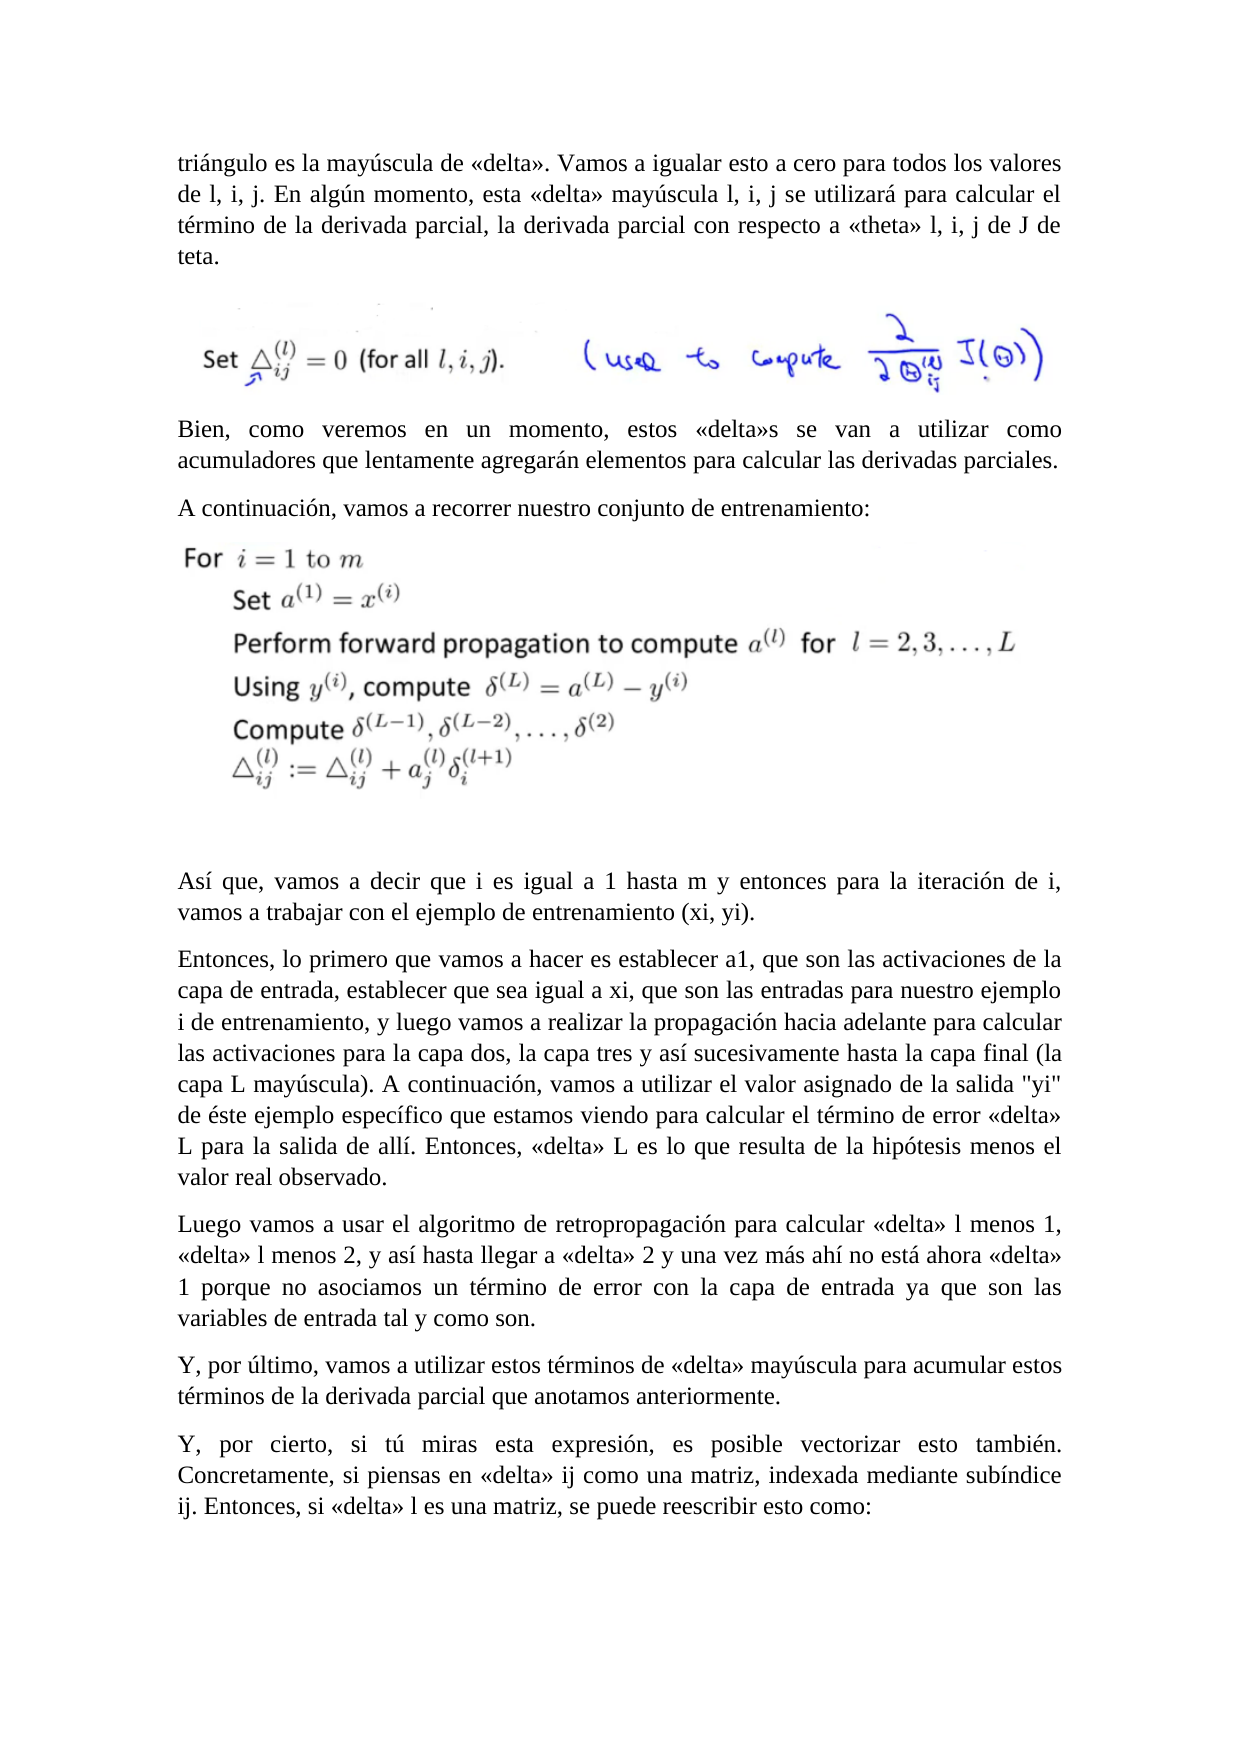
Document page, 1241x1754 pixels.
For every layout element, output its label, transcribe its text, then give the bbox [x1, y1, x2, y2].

text Entonces, lo primero que vamos a hacer es establecer a1, que son las activaciones de la capa de entrada, establecer que sea igual a xi, que son las entradas para nuestro ejemplo i de entrenamiento, y luego vamos a realizar la propagación hacia adelante para calcular las activaciones para la capa dos, la capa tres y así sucesivamente hasta la capa final (la capa L mayúscula). A continuación, vamos a utilizar el valor asignado de la salida "yi" de éste ejemplo específico que estamos viendo para calcular el término de error «delta» L para la salida de allí. Entonces, «delta» L es lo que resulta de la hipótesis menos el valor real observado. [177, 944, 1063, 1191]
text A continuación, vamos a recorrer nuestro conjunto de entrenamiento: [177, 493, 1063, 521]
text Y, por último, vamos a utilizar estos términos de «delta» mayúscula para acumular estos términos de la derivada parcial que anotamos anteriormente. [177, 1350, 1063, 1410]
text Bien, como veremos en un momento, estos «delta»s se van a utilizar como acumuladores que lentamente agregarán elementos para calcular las derivadas parciales. [177, 414, 1063, 474]
text Luego vamos a usar el algoritmo de retropropagación para calcular «delta» l menos 1, «delta» l menos 2, y así hasta llegar a «delta» 2 y una vez más ahí no está ahora «delta» 1 porque no asociamos un término de error con la capa de entrada ya que son las variables de entrada tal y como son. [177, 1209, 1063, 1331]
picture [177, 288, 1063, 395]
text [177, 148, 1063, 269]
picture [177, 540, 1063, 799]
text Así que, vamos a decir que i es igual a 1 hasta m y entonces para la iteración de i, vamos a trabajar con el ejemplo de entrenamiento (xi, yi). [177, 866, 1063, 926]
text Y, por cierto, si tú miras esta expresión, es posible vectorizar esto también. Concretamente, si piensas en «delta» ij como una matriz, indexada mediante subíndice ij. Entonces, si «delta» l es una matriz, se puede reescribir esto como: [177, 1429, 1063, 1520]
